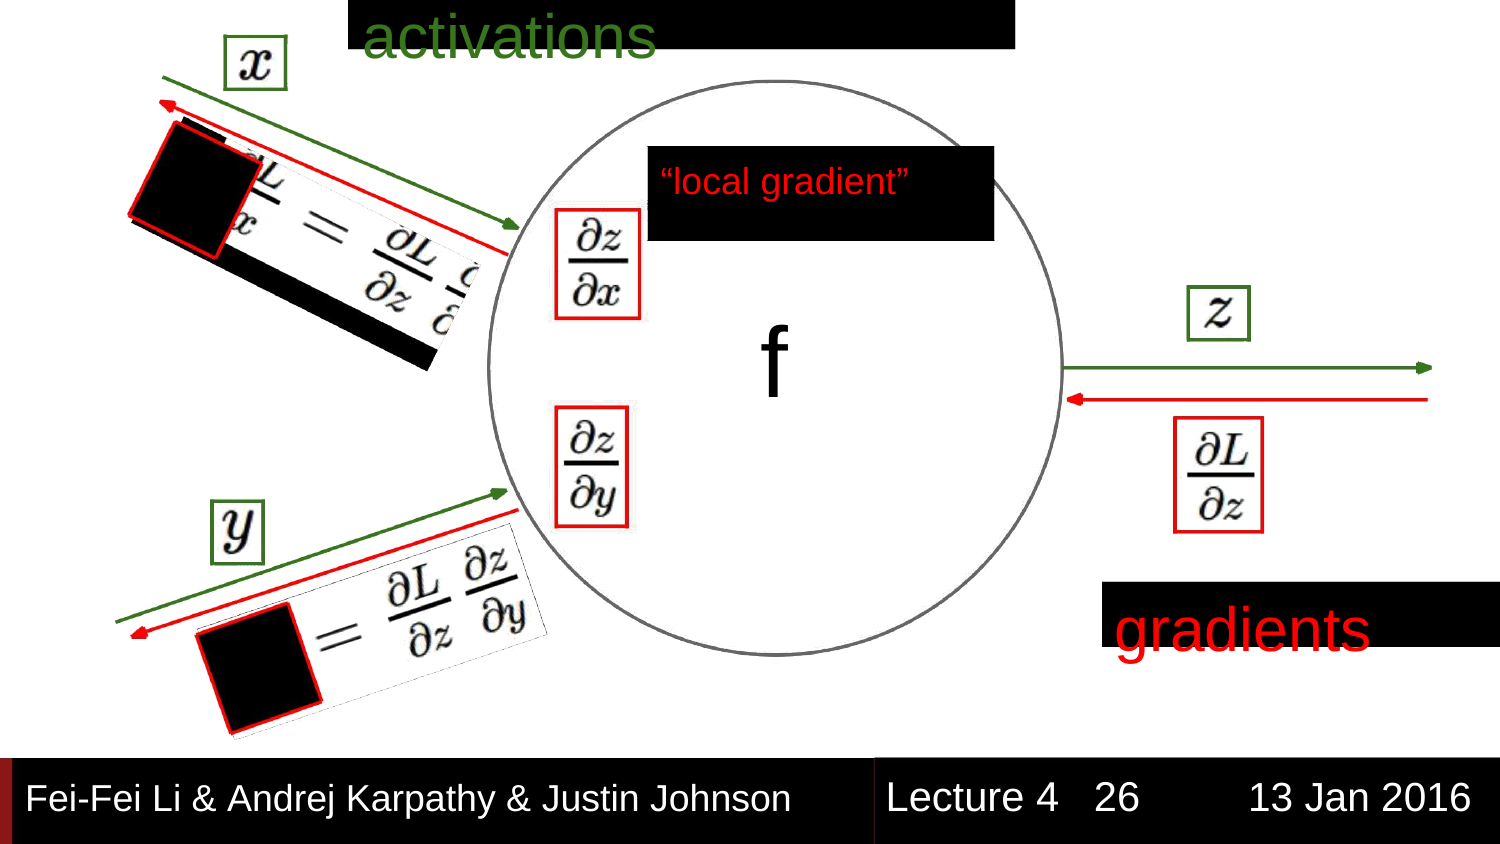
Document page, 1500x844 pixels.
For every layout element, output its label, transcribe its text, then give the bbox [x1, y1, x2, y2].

text gradients [1114, 593, 1479, 664]
picture [114, 0, 1500, 742]
text activations [362, 0, 1479, 72]
text f [760, 303, 1479, 418]
text Fei-Fei Li & Andrej Karpathy & Justin Johnson Lecture 4 26 13 Jan 2016 [25, 772, 1479, 820]
text “local gradient” [660, 159, 1479, 202]
picture [0, 755, 1500, 844]
